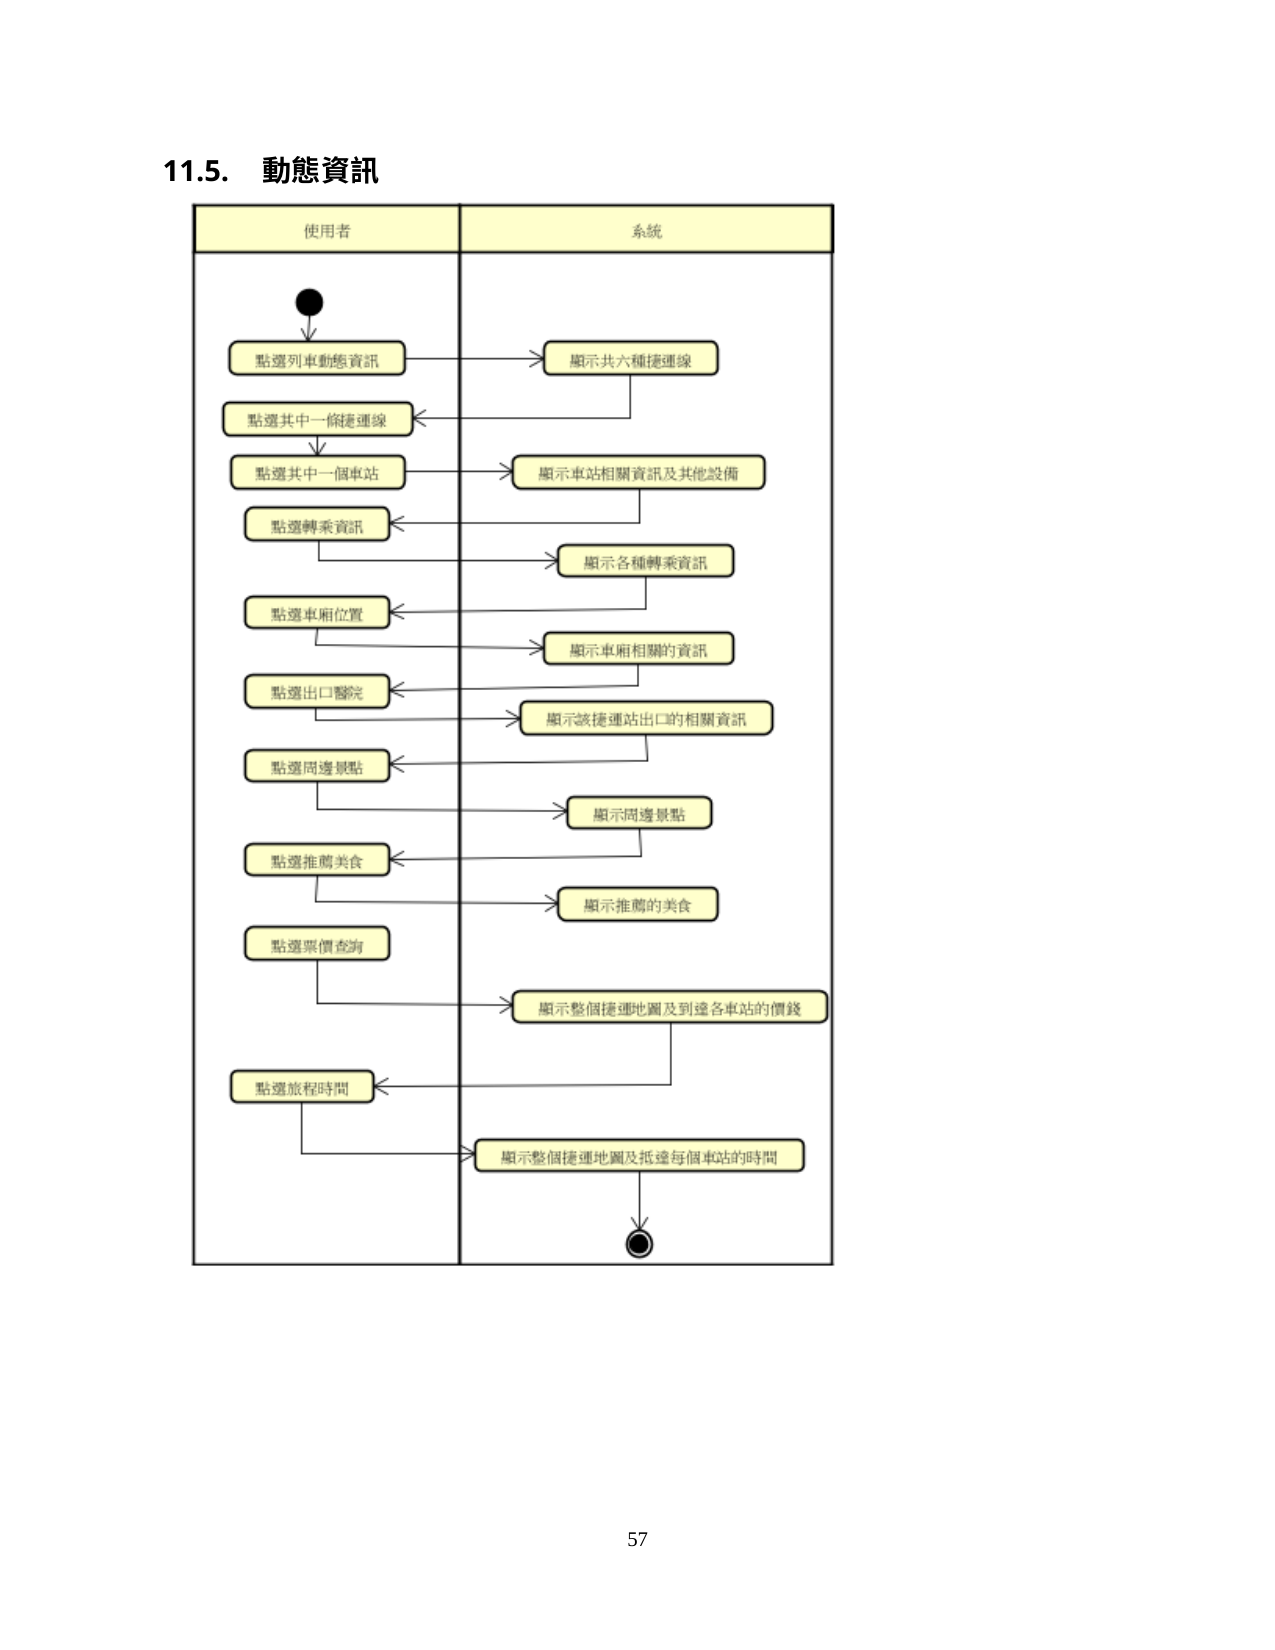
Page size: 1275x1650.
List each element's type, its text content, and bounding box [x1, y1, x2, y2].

picture [187, 198, 844, 1269]
subtitle 動態資訊 [162, 150, 1162, 190]
